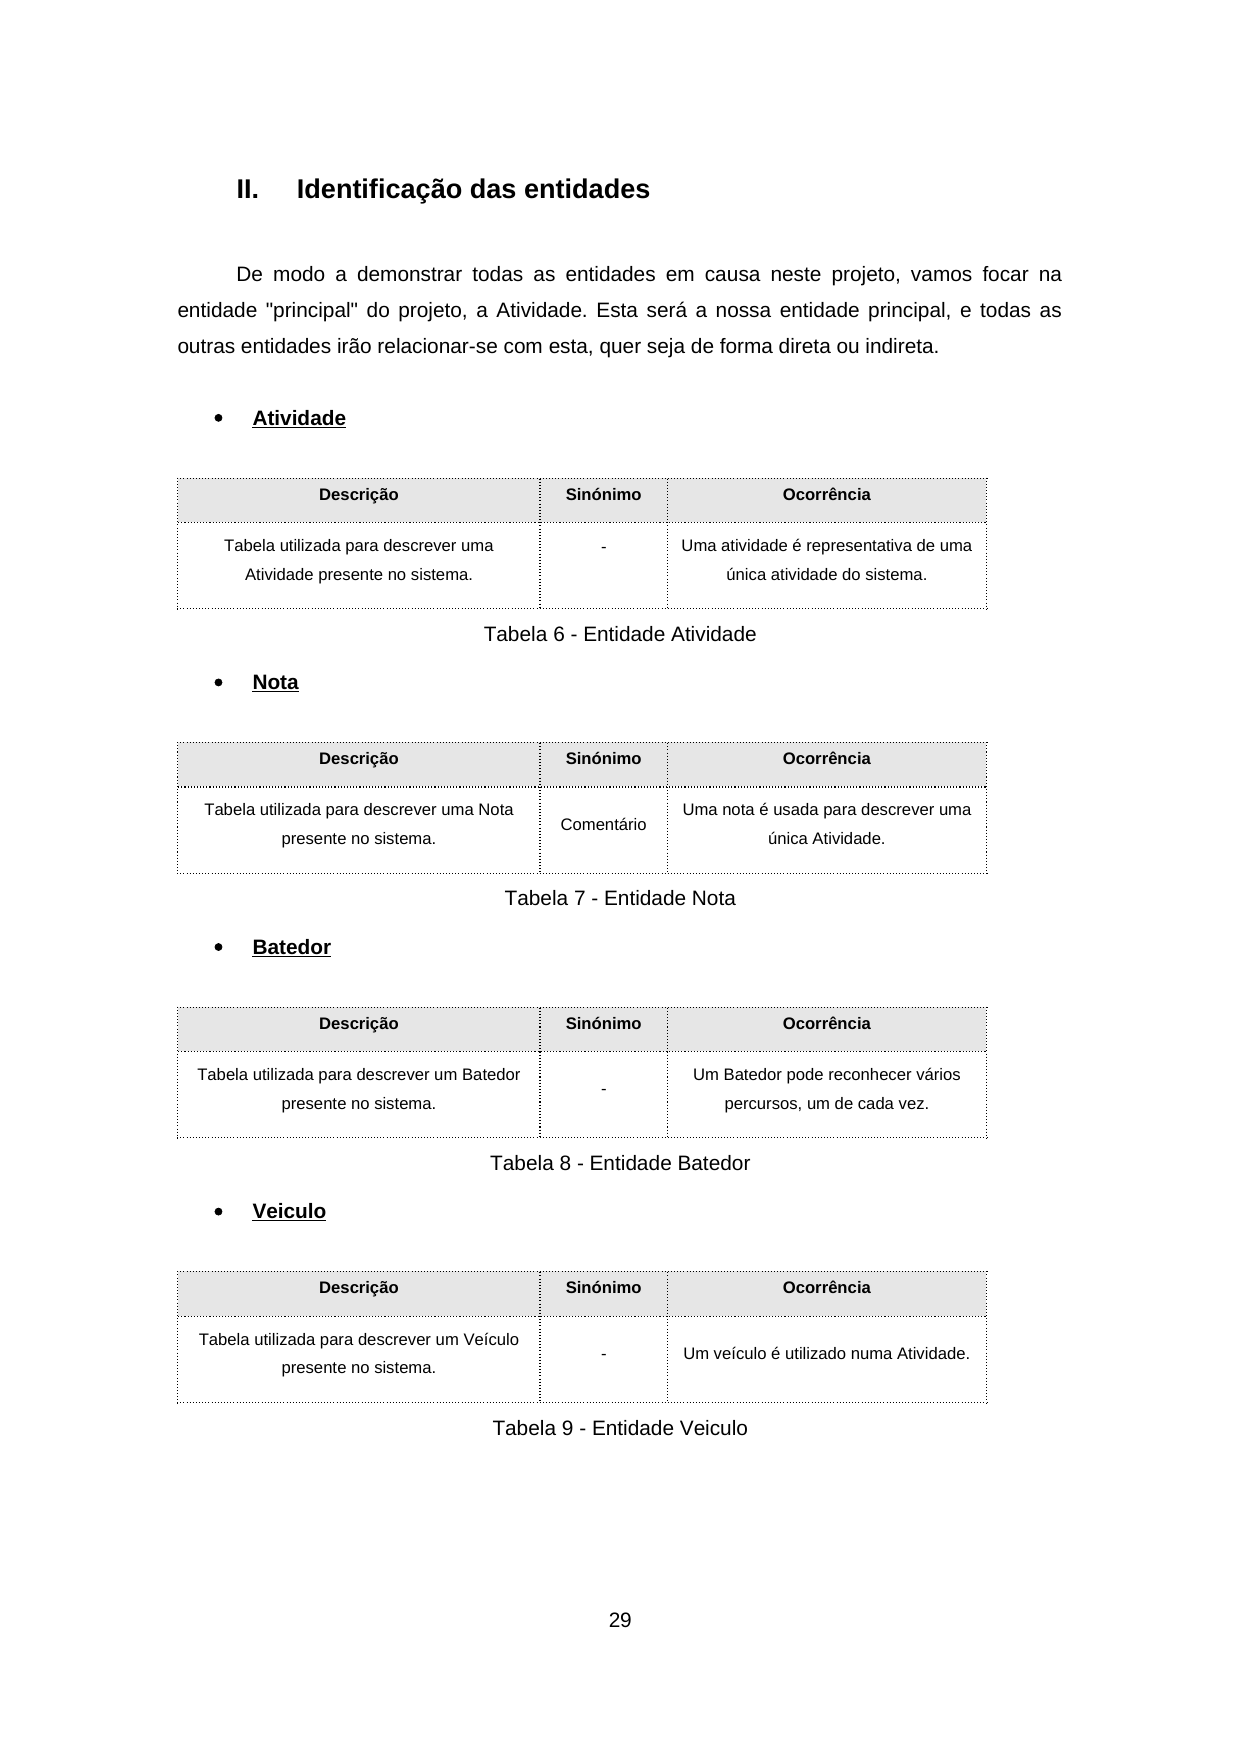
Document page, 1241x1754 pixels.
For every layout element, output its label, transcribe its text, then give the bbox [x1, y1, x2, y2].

table_cell Um veículo é utilizado numa Atividade. [667, 1316, 986, 1402]
text Tabela 6 - Entidade Atividade [177, 622, 1063, 646]
table_cell Um Batedor pode reconhecer vários percursos, um de cada vez. [667, 1051, 986, 1137]
table_header Ocorrência [667, 1271, 986, 1316]
list Batedor [215, 935, 1063, 959]
subtitle Identificação das entidades [259, 173, 1063, 204]
table_header Descrição [178, 1007, 540, 1051]
table_header Sinónimo [540, 1007, 667, 1051]
table_cell Tabela utilizada para descrever uma Nota presente no sistema. [178, 786, 540, 873]
table_header Ocorrência [667, 478, 986, 522]
table_header Sinónimo [540, 742, 667, 786]
table_cell Tabela utilizada para descrever um Batedor presente no sistema. [178, 1051, 540, 1137]
table_cell Tabela utilizada para descrever uma Atividade presente no sistema. [178, 522, 540, 608]
list Nota [215, 670, 1063, 694]
table_header Descrição [178, 478, 540, 522]
text De modo a demonstrar todas as entidades em causa neste projeto, vamos focar na entidade "principal" do projeto, a Atividade. Esta será a nossa entidade principal, e todas as outras entidades irão relacionar-se com esta, quer seja de forma direta ou indireta. [177, 262, 1063, 358]
list Veiculo [215, 1199, 1063, 1223]
table_cell Uma atividade é representativa de uma única atividade do sistema. [667, 522, 986, 608]
table_cell Comentário [540, 786, 667, 873]
table_header Ocorrência [667, 742, 986, 786]
text Tabela 7 - Entidade Nota [177, 886, 1063, 910]
table_cell - [540, 1051, 667, 1137]
text Tabela 8 - Entidade Batedor [177, 1151, 1063, 1175]
table_cell - [540, 1316, 667, 1402]
table_cell Uma nota é usada para descrever uma única Atividade. [667, 786, 986, 873]
table_header Descrição [178, 1271, 540, 1316]
list Atividade [215, 406, 1063, 429]
table_cell Tabela utilizada para descrever um Veículo presente no sistema. [178, 1316, 540, 1402]
table_header Sinónimo [540, 478, 667, 522]
table_header Sinónimo [540, 1271, 667, 1316]
text Tabela 9 - Entidade Veiculo [177, 1415, 1063, 1439]
table_header Descrição [178, 742, 540, 786]
table_cell - [540, 522, 667, 608]
table_header Ocorrência [667, 1007, 986, 1051]
